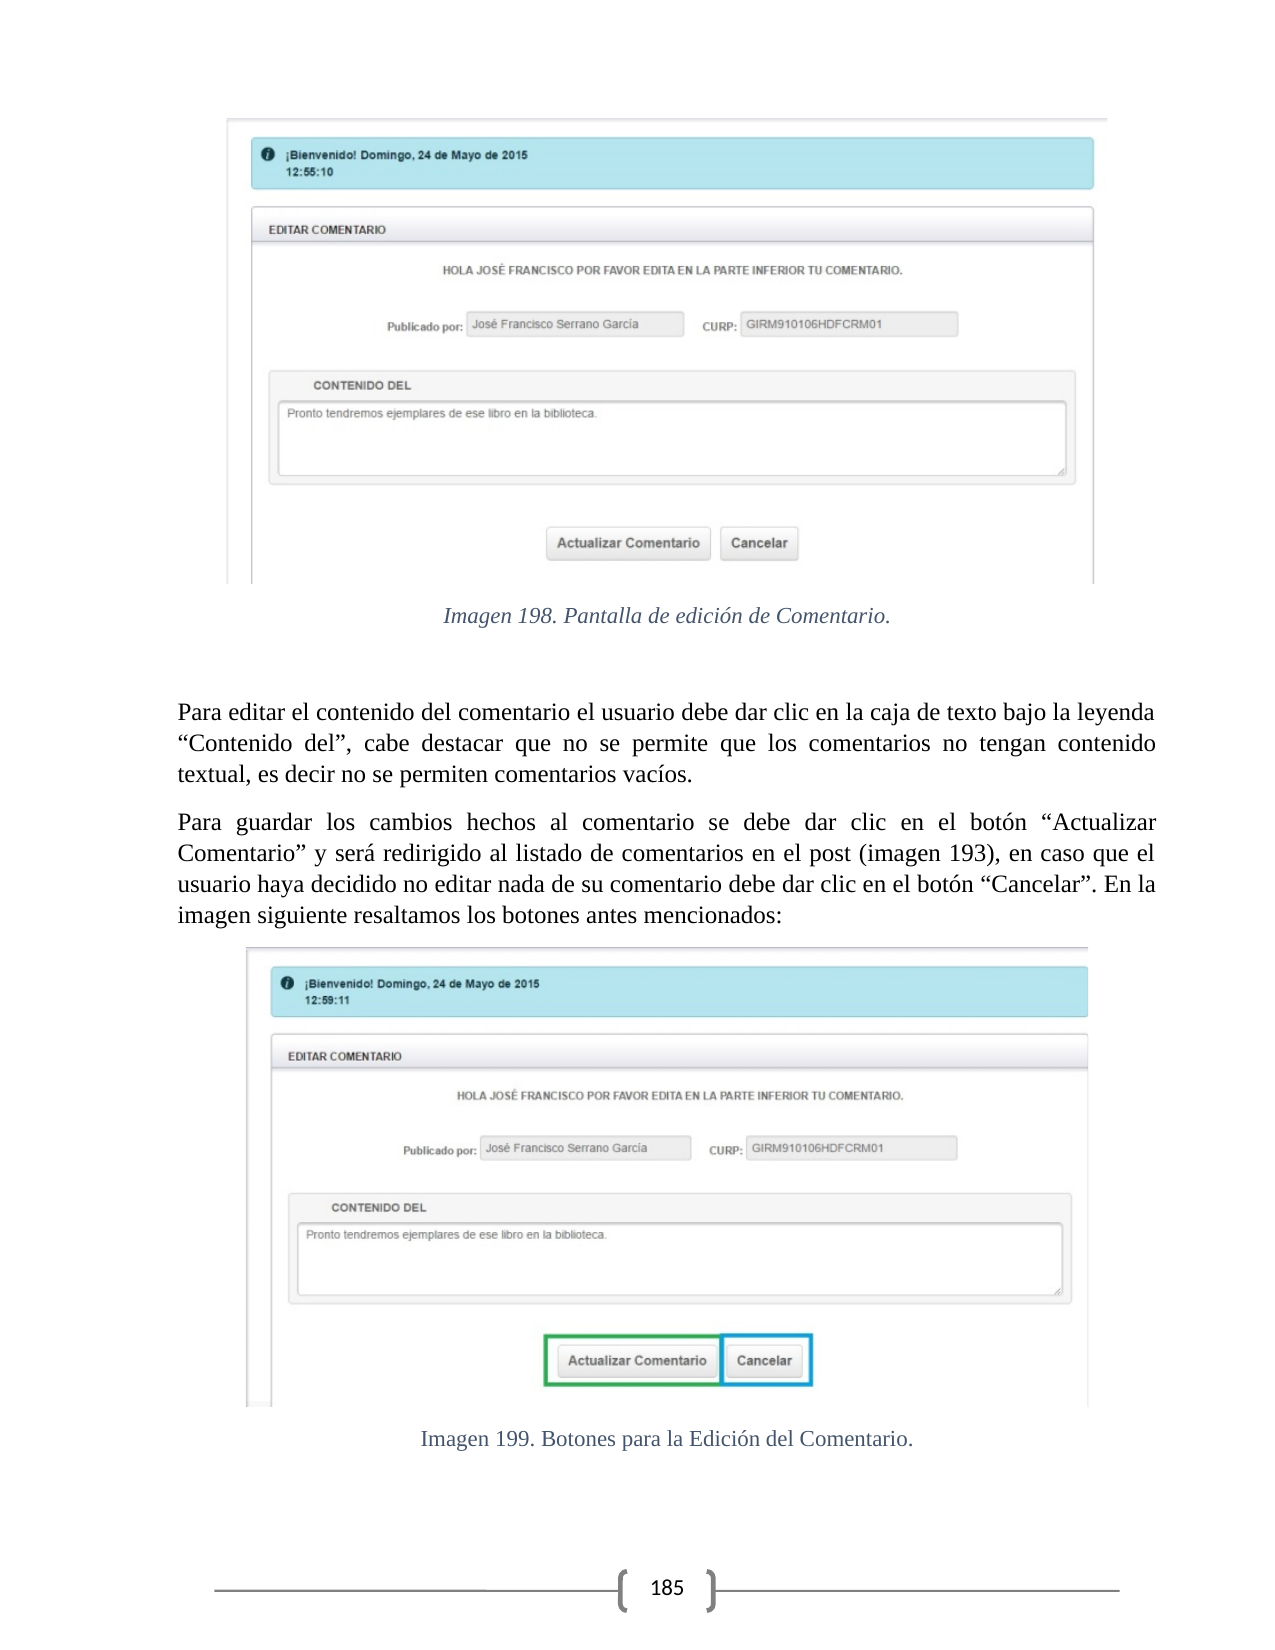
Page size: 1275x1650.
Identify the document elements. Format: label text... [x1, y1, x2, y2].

text Para guardar los cambios hechos al comentario se debe dar clic en el botón “Actualizar Comentario” y será redirigido al listado de comentarios en el post (imagen 193), en caso que el usuario haya decidido no editar nada de su comentario debe dar clic en el botón “Cancelar”. En la imagen siguiente resaltamos los botones antes mencionados: [177, 807, 1157, 929]
text Imagen 199. Botones para la Edición del Comentario. [177, 1425, 1157, 1452]
text Para editar el contenido del comentario el usuario debe dar clic en la caja de texto bajo la leyenda “Contenido del”, cabe destacar que no se permite que los comentarios no tengan contenido textual, es decir no se permiten comentarios vacíos. [177, 697, 1157, 788]
picture [245, 947, 1089, 1407]
text Imagen 198. Pantalla de edición de Comentario. [177, 602, 1157, 628]
picture [226, 118, 1108, 584]
